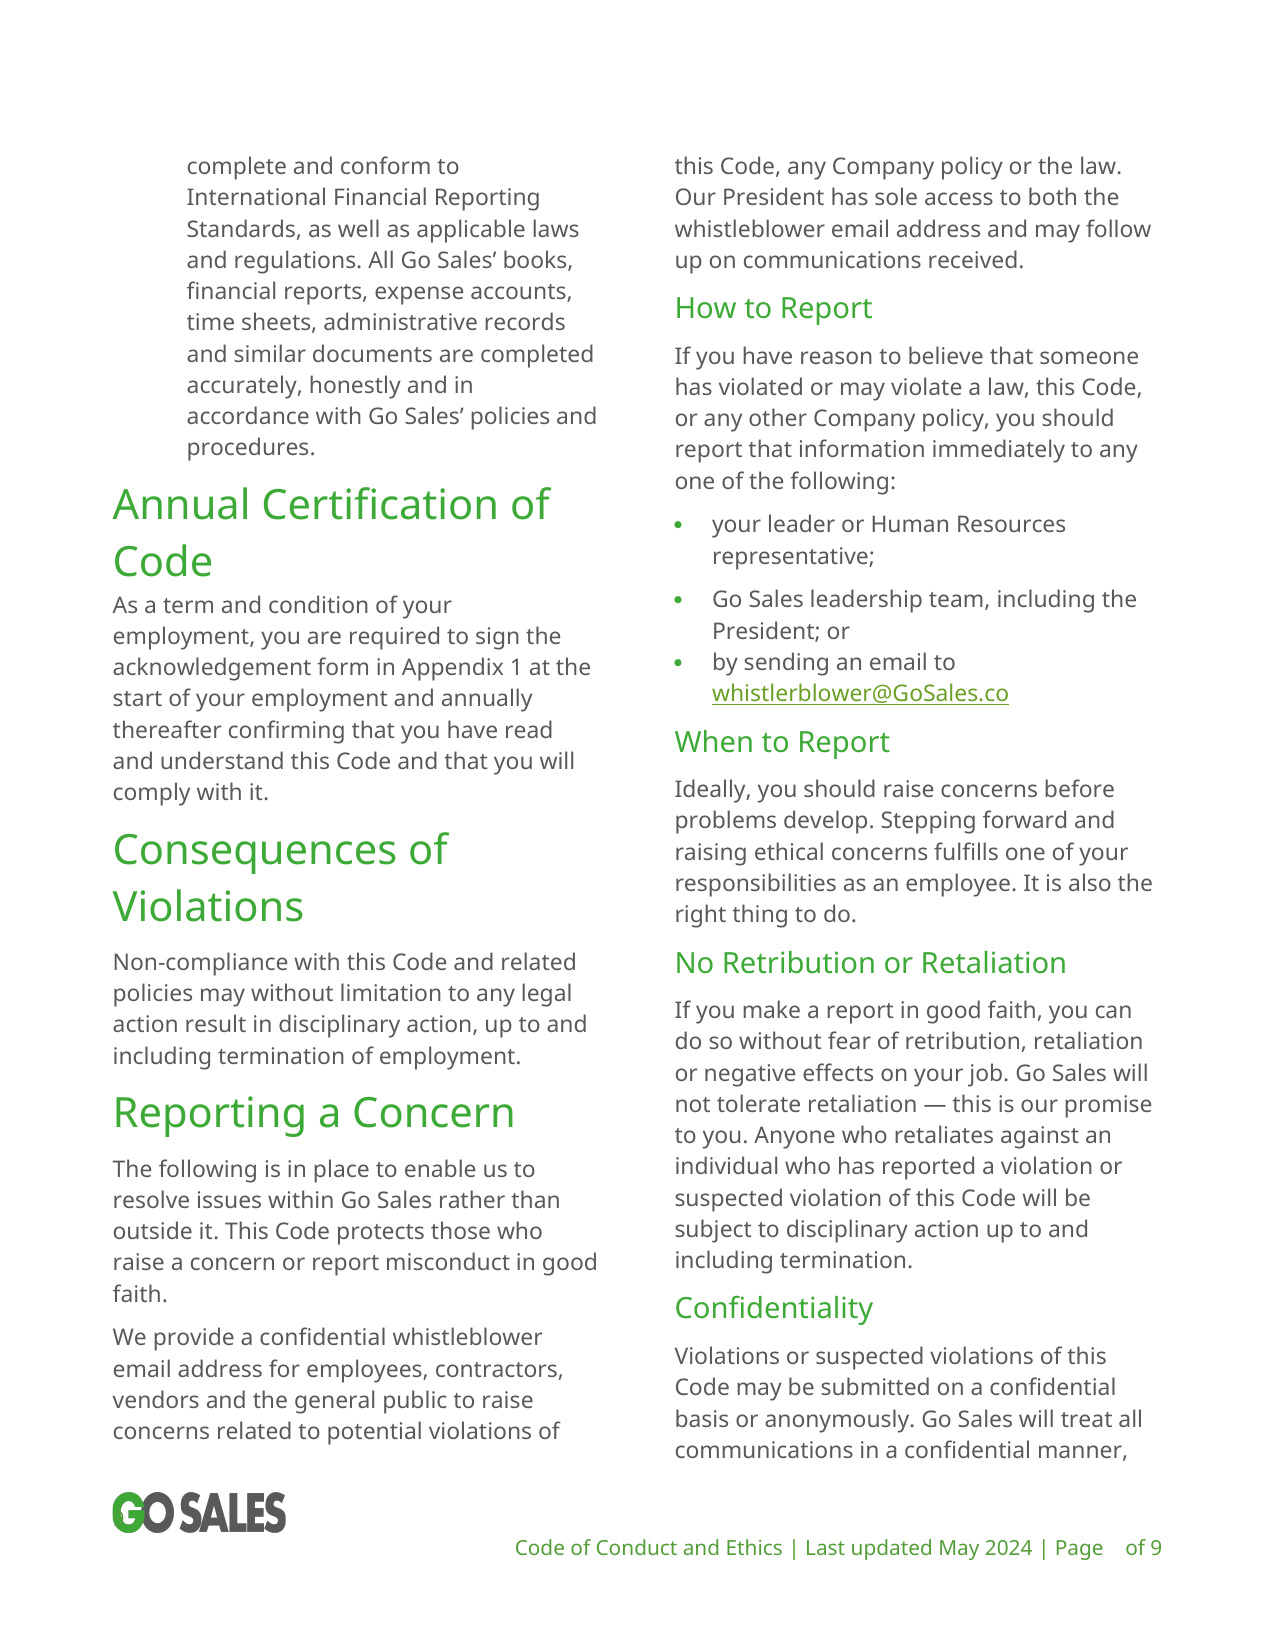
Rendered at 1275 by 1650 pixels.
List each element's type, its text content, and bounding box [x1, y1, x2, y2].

text If you have reason to believe that someone has violated or may violate a law, this Code, or any other Company policy, you should report that information immediately to any one of the following: [674, 465, 1162, 621]
text Non-compliance with this Code and related policies may without limitation to any legal action result in disciplinary action, up to and including termination of employment. [112, 1102, 601, 1227]
list by sending an email to whistlerblower@GoSales.co [674, 771, 1162, 833]
list We ensure that our records, systems and practices, and financial communications are accurate, complete and conform to International Financial Reporting Standards, as well as applicable laws and regulations. All Go Sales’ books, financial reports, expense accounts, time sheets, administrative records and similar documents are completed accurately, honestly and in accordance with Go Sales’ policies and procedures. [150, 212, 601, 619]
text Confidentiality [674, 1413, 1162, 1452]
text No Retribution or Retaliation [674, 1067, 1162, 1107]
list Go Sales leadership team, including the President; or [674, 708, 1162, 771]
text If you make a report in good faith, you can do so without fear of retribution, retaliation or negative effects on your job. Go Sales will not tolerate retaliation — this is our promise to you. Anyone who retaliates against an individual who has reported a violation or suspected violation of this Code will be subject to disciplinary action up to and including termination. [674, 1119, 1162, 1400]
picture [112, 1492, 286, 1533]
text When to Report [674, 846, 1162, 886]
text Consequences of Violations [112, 976, 601, 1089]
text Annual Certification of Code [112, 631, 601, 745]
text As a term and condition of your employment, you are required to sign the acknowledgement form in Appendix 1 at the start of your employment and annually thereafter confirming that you have read and understand this Code and that you will comply with it. [112, 745, 601, 963]
list your leader or Human Resources representative; [674, 633, 1162, 696]
text The following is in place to enable us to resolve issues within Go Sales rather than outside it. This Code protects those who raise a concern or report misconduct in good faith. [112, 1309, 601, 1465]
text How to Report [674, 412, 1162, 452]
text We provide a confidential whistleblower email address for employees, contractors, vendors and the general public to raise concerns related to potential violations of this Code, any Company policy or the law. Our President has sole access to both the whistleblower email address and may follow up on communications received. [674, 150, 1162, 400]
text Ideally, you should raise concerns before problems develop. Stepping forward and raising ethical concerns fulfills one of your responsibilities as an employee. It is also the right thing to do. [674, 898, 1162, 1054]
text Reporting a Concern [112, 1239, 601, 1296]
